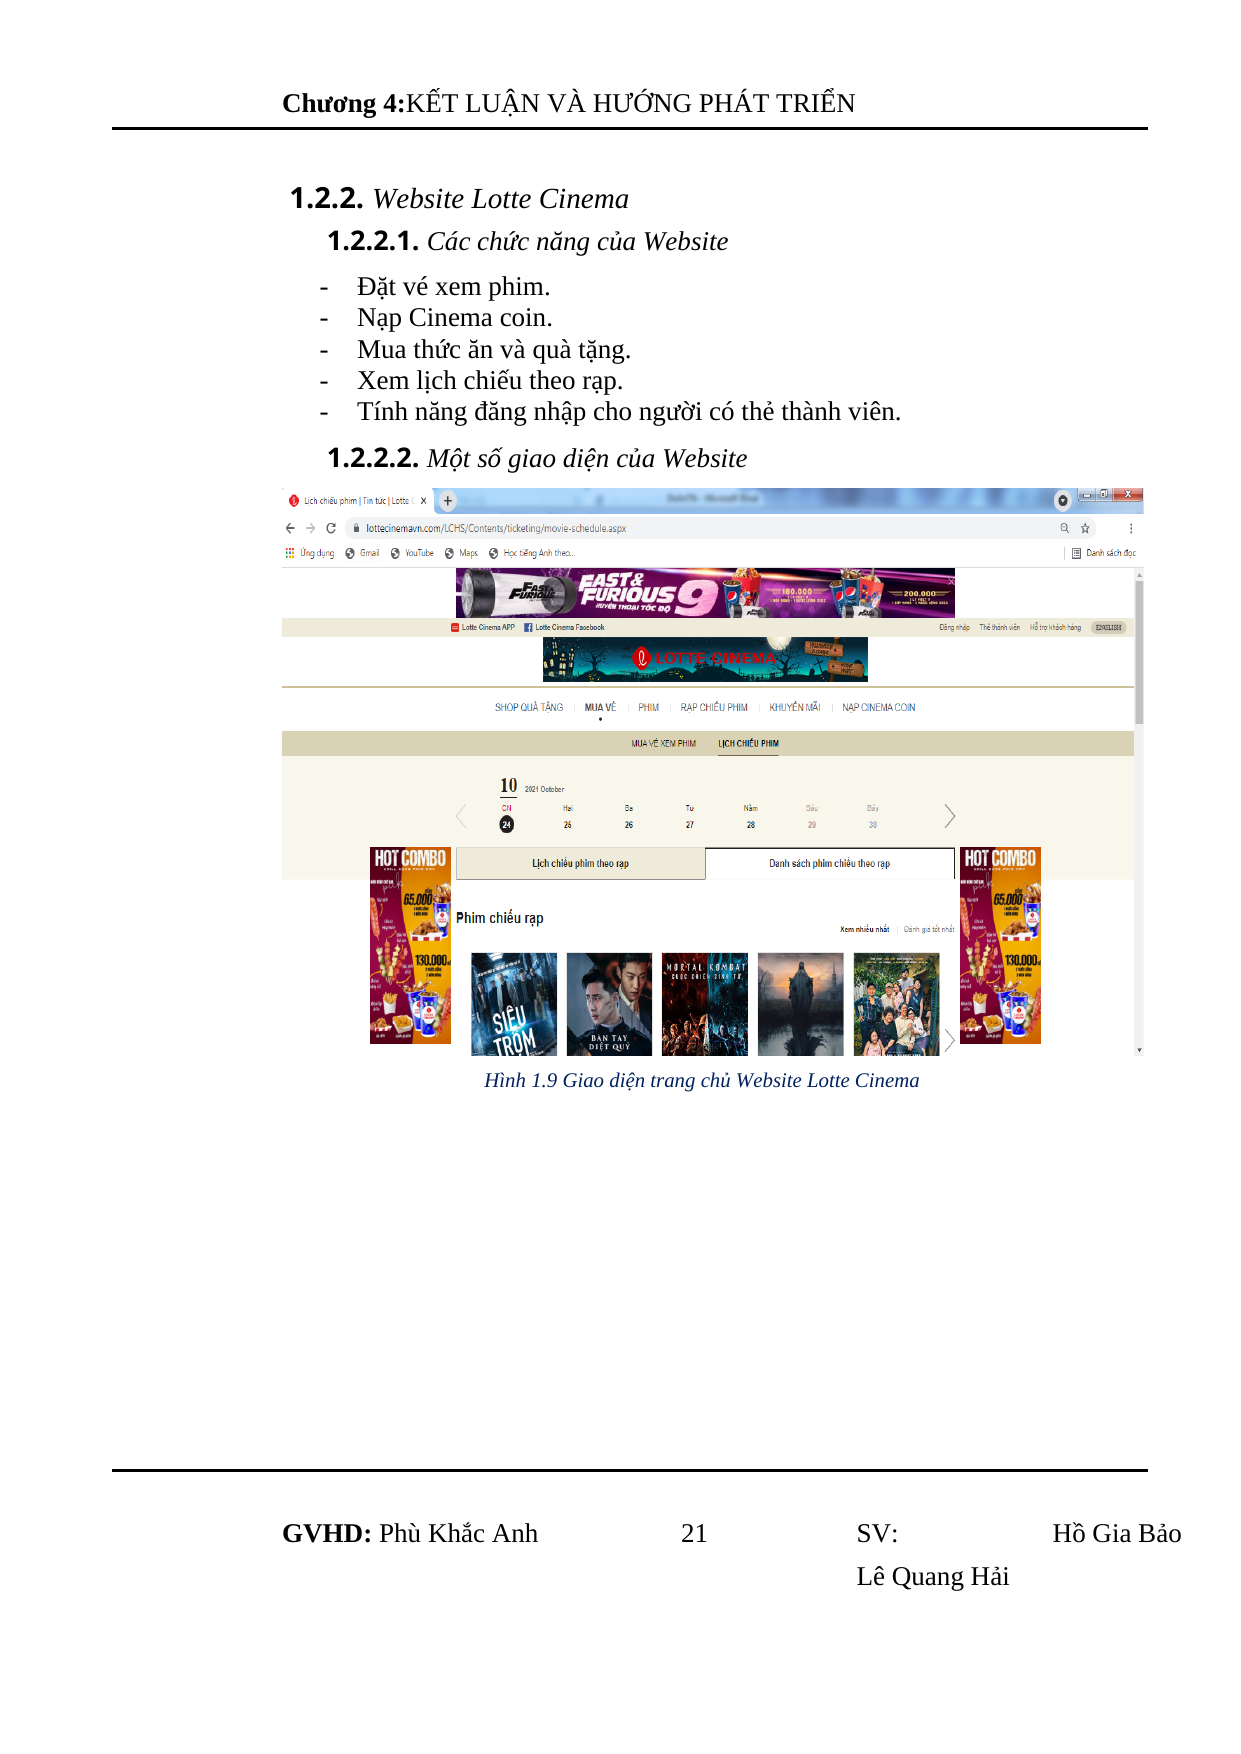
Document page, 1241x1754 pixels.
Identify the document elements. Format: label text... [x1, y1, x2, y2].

subtitle Các chức năng của Website [327, 221, 1122, 258]
picture [281, 488, 1144, 1056]
subtitle Một số giao diện của Website [327, 439, 1122, 476]
list Đặt vé xem phim. [319, 270, 1122, 302]
list Mua thức ăn và quà tặng. [319, 333, 1122, 364]
list Tính năng đăng nhập cho người có thẻ thành viên. [319, 395, 1122, 426]
subtitle Website Lotte Cinema [289, 177, 1122, 217]
list Xem lịch chiếu theo rạp. [319, 364, 1122, 395]
list Nạp Cinema coin. [319, 302, 1122, 333]
